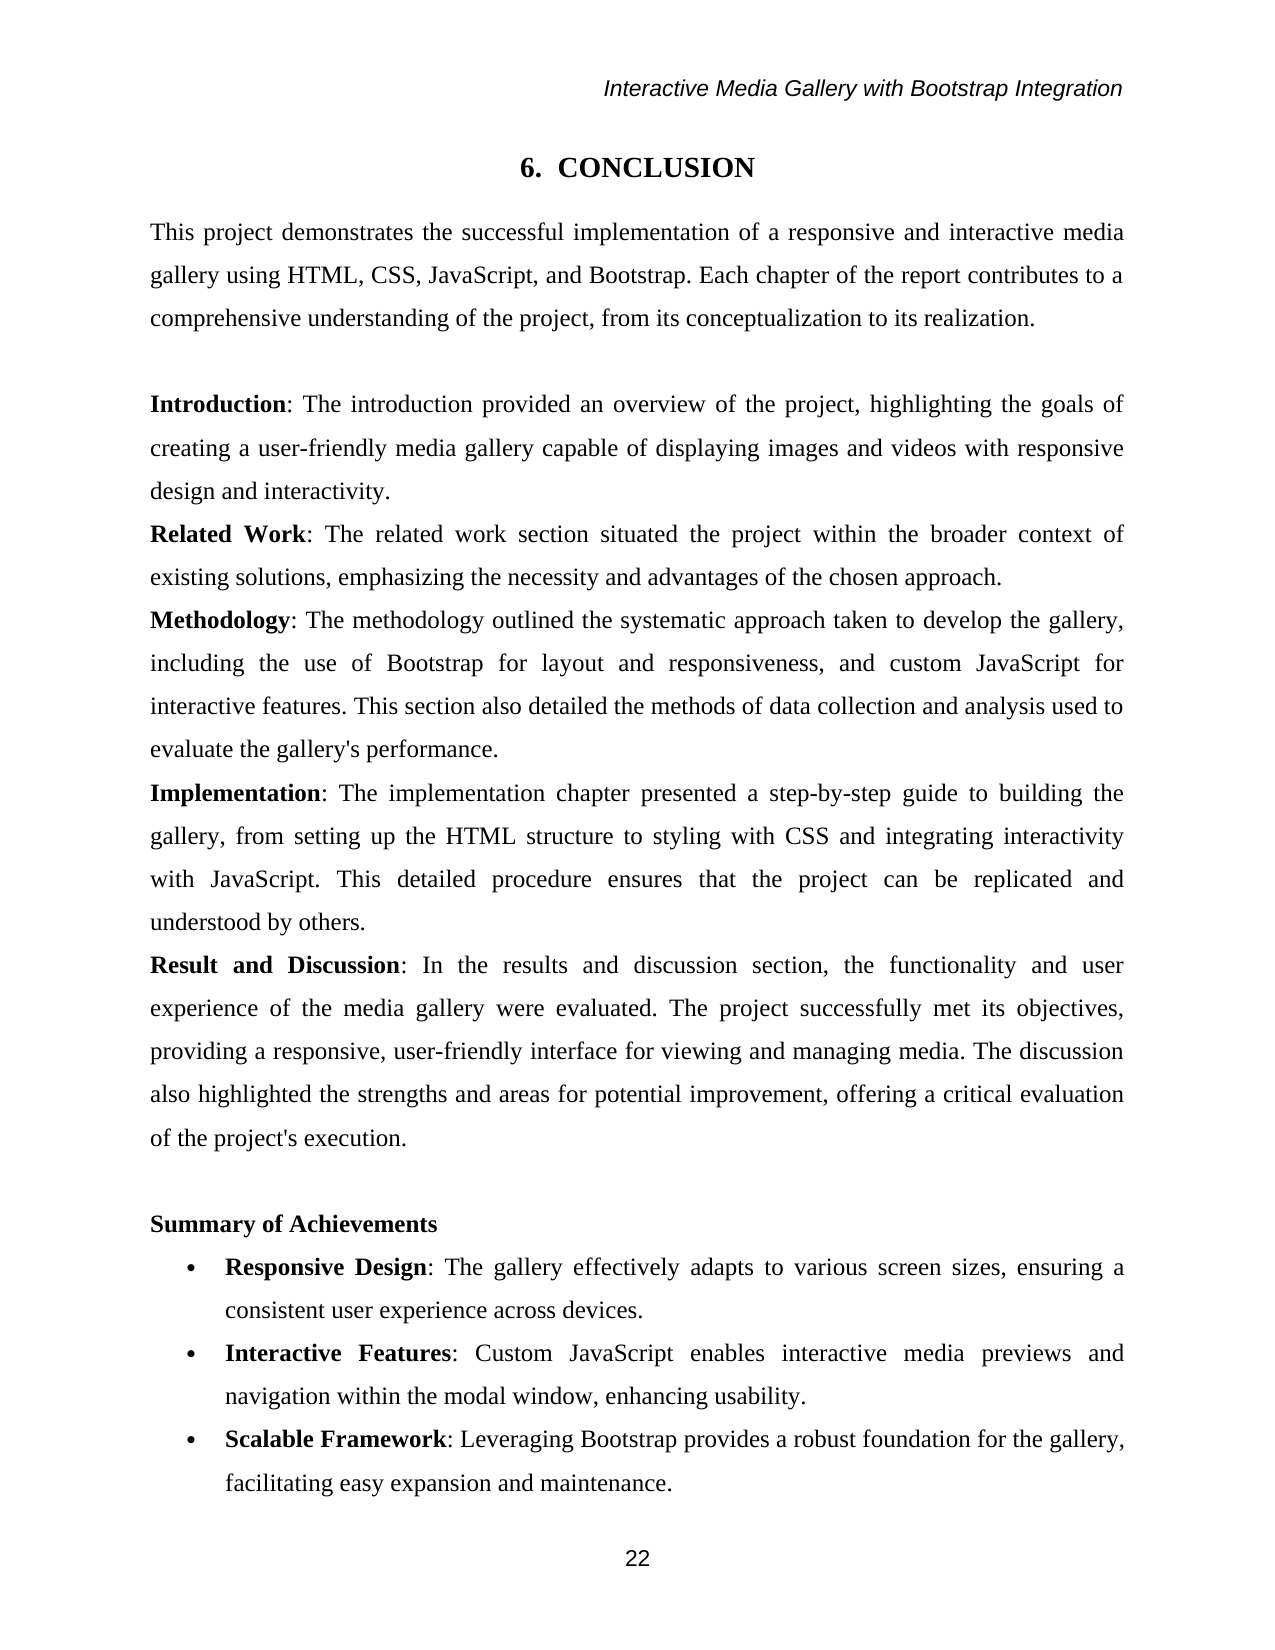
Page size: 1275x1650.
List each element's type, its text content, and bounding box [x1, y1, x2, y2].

text Summary of Achievements [150, 1209, 1125, 1238]
text Result and Discussion: In the results and discussion section, the functionality and user experience of the media gallery were evaluated. The project successfully met its objectives, providing a responsive, user-friendly interface for viewing and managing media. The discussion also highlighted the strengths and areas for potential improvement, offering a critical evaluation of the project's execution. [150, 950, 1125, 1151]
list Scalable Framework: Leveraging Bootstrap provides a robust foundation for the gallery, facilitating easy expansion and maintenance. [187, 1424, 1125, 1496]
list Responsive Design: The gallery effectively adapts to various screen sizes, ensuring a consistent user experience across devices. [187, 1252, 1125, 1324]
text Methodology: The methodology outlined the systematic approach taken to develop the gallery, including the use of Bootstrap for layout and responsiveness, and custom JavaScript for interactive features. This section also detailed the methods of data collection and analysis used to evaluate the gallery's performance. [150, 605, 1125, 763]
text Introduction: The introduction provided an overview of the project, highlighting the goals of creating a user-friendly media gallery capable of displaying images and videos with responsive design and interactivity. [150, 389, 1125, 504]
text This project demonstrates the successful implementation of a responsive and interactive media gallery using HTML, CSS, JavaScript, and Bootstrap. Each chapter of the report contributes to a comprehensive understanding of the project, from its conceptualization to its realization. [150, 217, 1125, 332]
list Interactive Features: Custom JavaScript enables interactive media previews and navigation within the modal window, enhancing usability. [187, 1338, 1125, 1410]
text Implementation: The implementation chapter presented a step-by-step guide to building the gallery, from setting up the HTML structure to styling with CSS and integrating interactivity with JavaScript. This detailed procedure ensures that the project can be replicated and understood by others. [150, 778, 1125, 936]
text Related Work: The related work section situated the project within the broader context of existing solutions, emphasizing the necessity and advantages of the chosen approach. [150, 519, 1125, 591]
list CONCLUSION [150, 150, 1125, 183]
